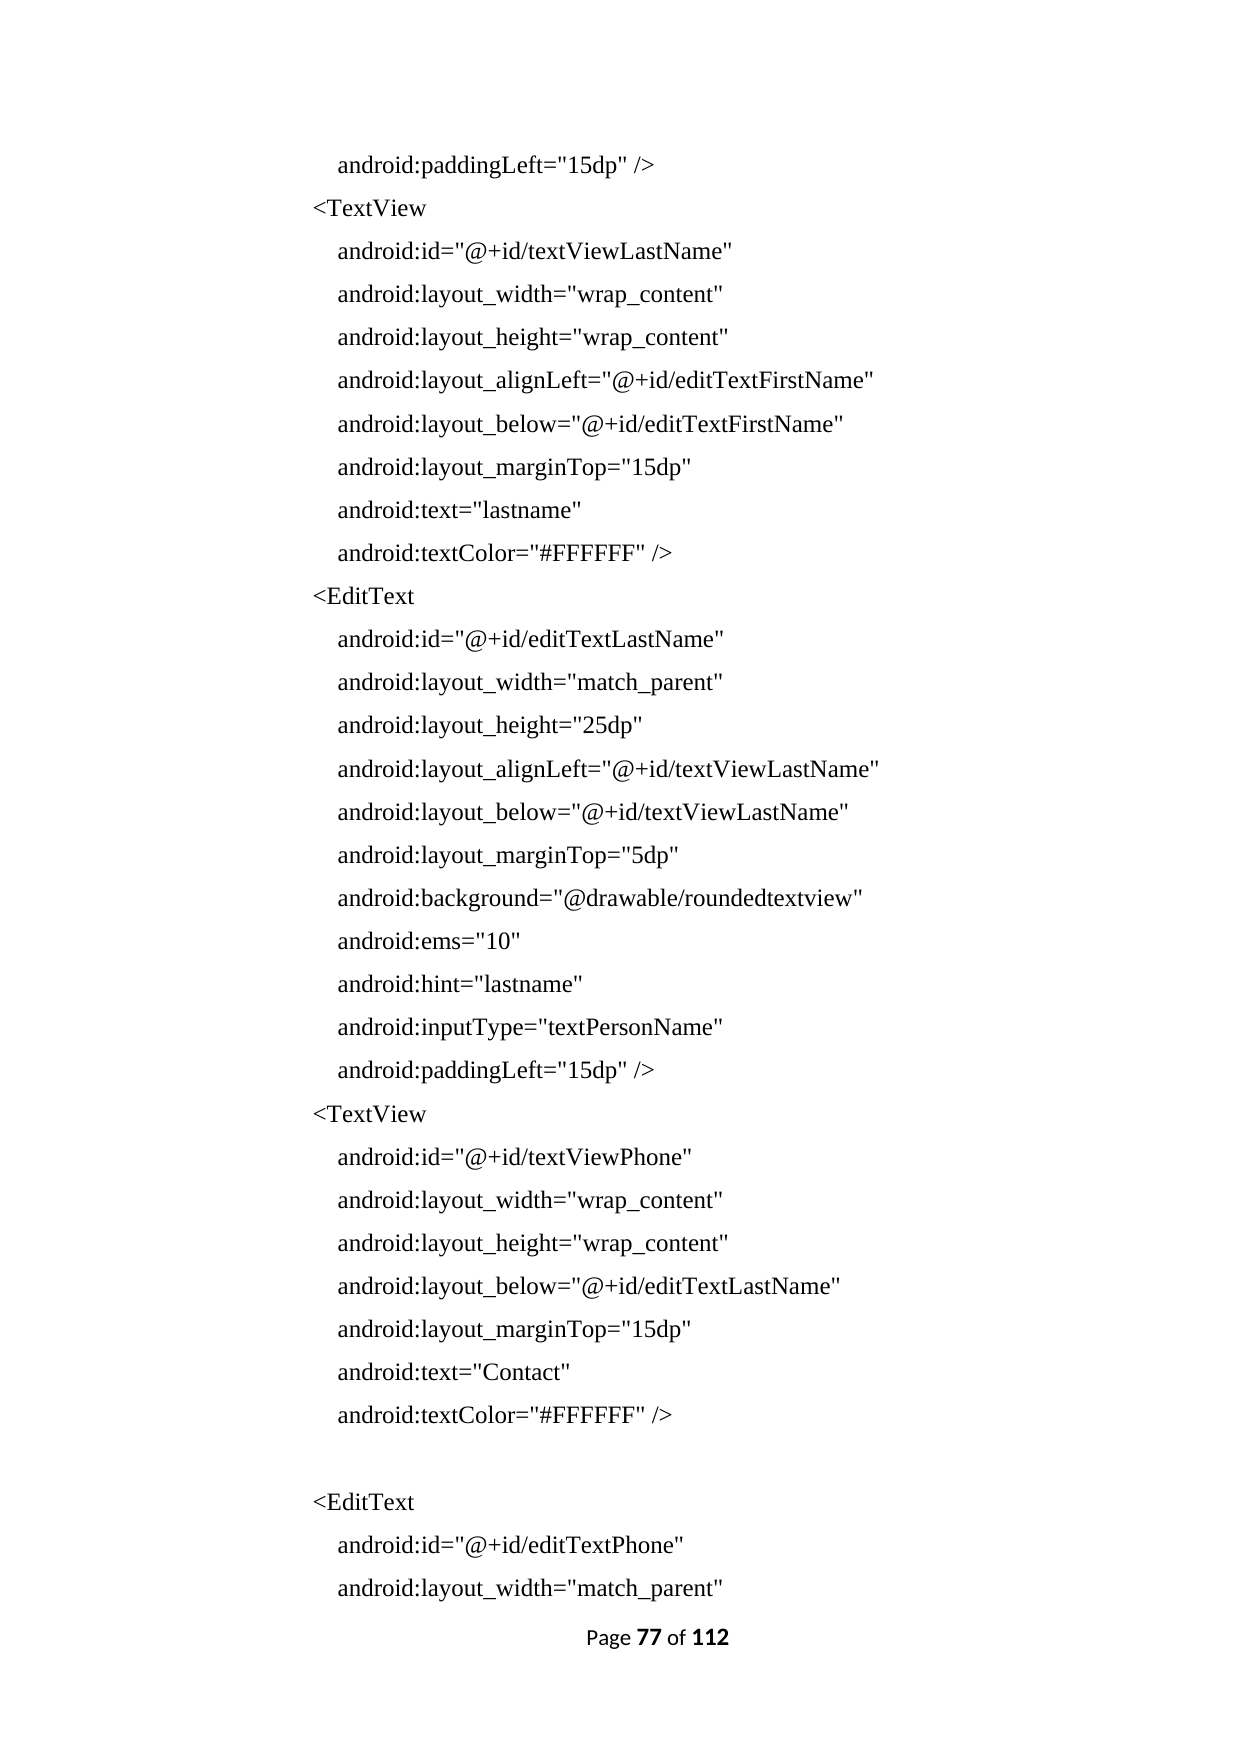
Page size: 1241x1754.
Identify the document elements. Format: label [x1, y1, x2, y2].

list [262, 150, 1090, 1602]
